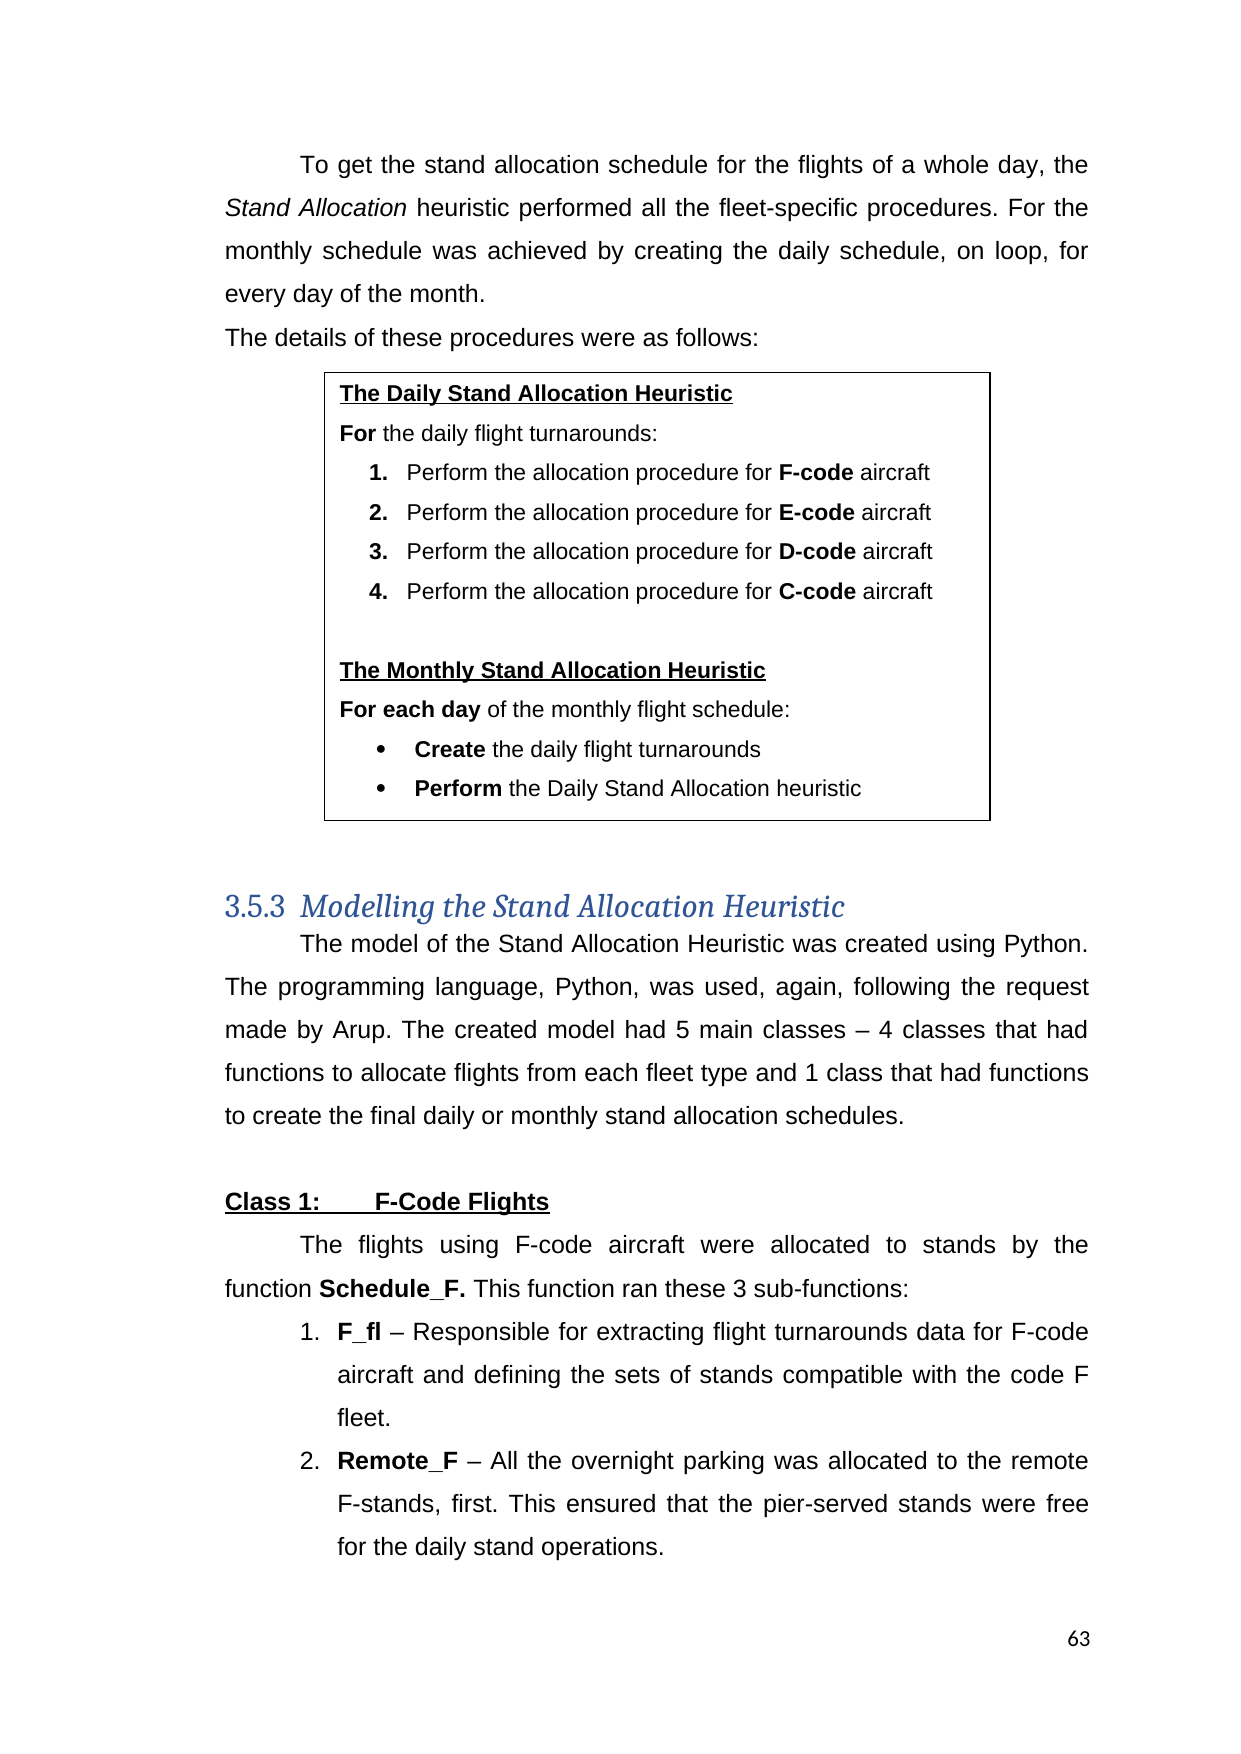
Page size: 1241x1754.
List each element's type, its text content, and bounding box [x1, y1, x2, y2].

list Remote_F – All the overnight parking was allocated to the remote F-stands, first. This ensured that the pier-served stands were free for the daily stand operations. [299, 1446, 1090, 1561]
text Class 1: F-Code Flights [224, 1187, 1090, 1216]
text The flights using F-code aircraft were allocated to stands by the function Schedule_F. This function ran these 3 sub-functions: [224, 1231, 1090, 1302]
list F_fl – Responsible for extracting flight turnarounds data for F-code aircraft and defining the sets of stands compatible with the code F fleet. [299, 1317, 1090, 1432]
text The model of the Stand Allocation Heuristic was created using Python. The programming language, Python, was used, again, following the request made by Arup. The created model had 5 main classes – 4 classes that had functions to allocate flights from each fleet type and 1 class that had functions to create the final daily or monthly stand allocation schedules. [224, 929, 1090, 1130]
text The details of these procedures were as follows: [224, 322, 1090, 351]
subtitle 3.5.3 Modelling the Stand Allocation Heuristic [224, 887, 1090, 926]
text To get the stand allocation schedule for the flights of a whole day, the Stand Allocation heuristic performed all the fleet-specific procedures. For the monthly schedule was achieved by creating the daily schedule, on loop, for every day of the month. [224, 150, 1090, 308]
